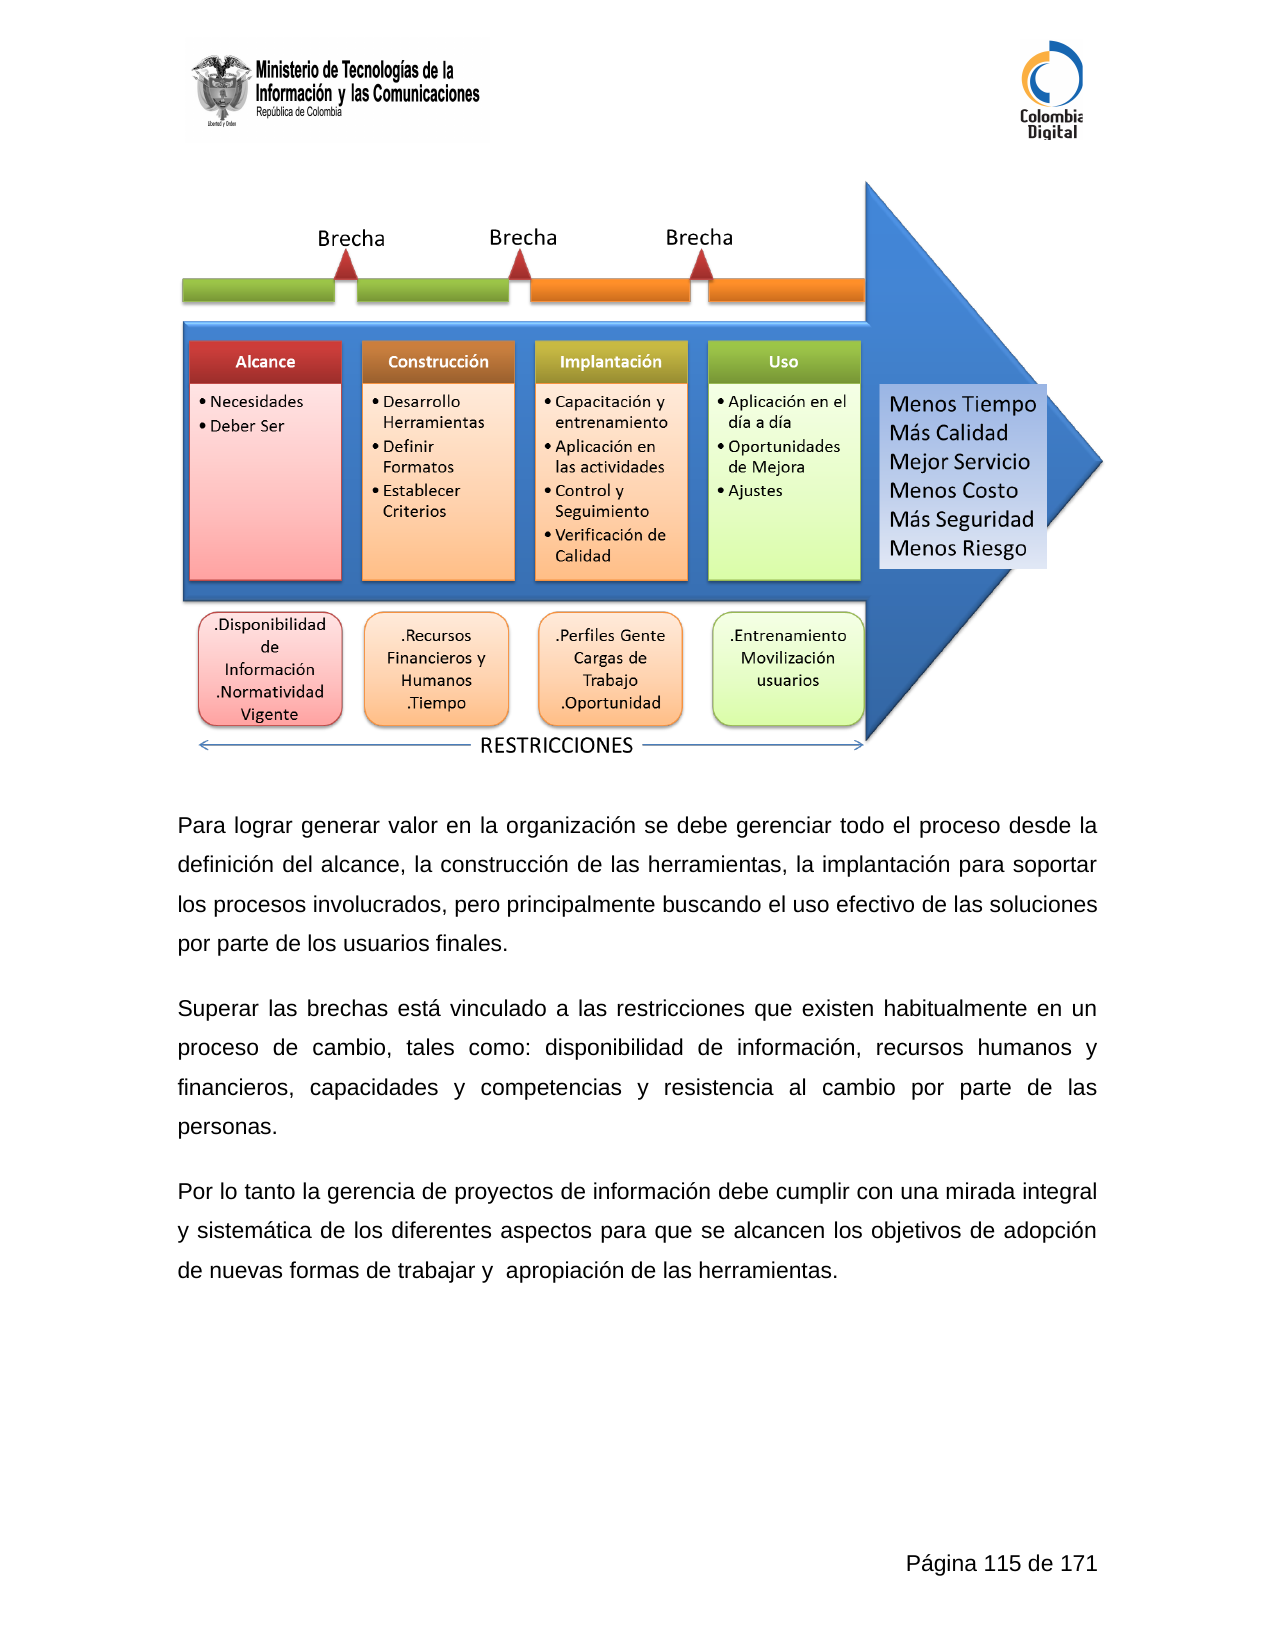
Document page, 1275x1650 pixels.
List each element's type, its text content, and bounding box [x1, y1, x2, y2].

picture [1020, 39, 1083, 139]
text Por lo tanto la gerencia de proyectos de información debe cumplir con una mirada integral y sistemática de los diferentes aspectos para que se alcancen los objetivos de adopción de nuevas formas de trabajar y apropiación de las herramientas. [177, 1178, 1098, 1283]
text Superar las brechas está vinculado a las restricciones que existen habitualmente en un proceso de cambio, tales como: disponibilidad de información, recursos humanos y financieros, capacidades y competencias y resistencia al cambio por parte de las personas. [177, 995, 1098, 1139]
picture [177, 177, 1108, 774]
text Para lograr generar valor en la organización se debe gerenciar todo el proceso desde la definición del alcance, la construcción de las herramientas, la implantación para soportar los procesos involucrados, pero principalmente buscando el uso efectivo de las soluciones por parte de los usuarios finales. [177, 812, 1098, 957]
